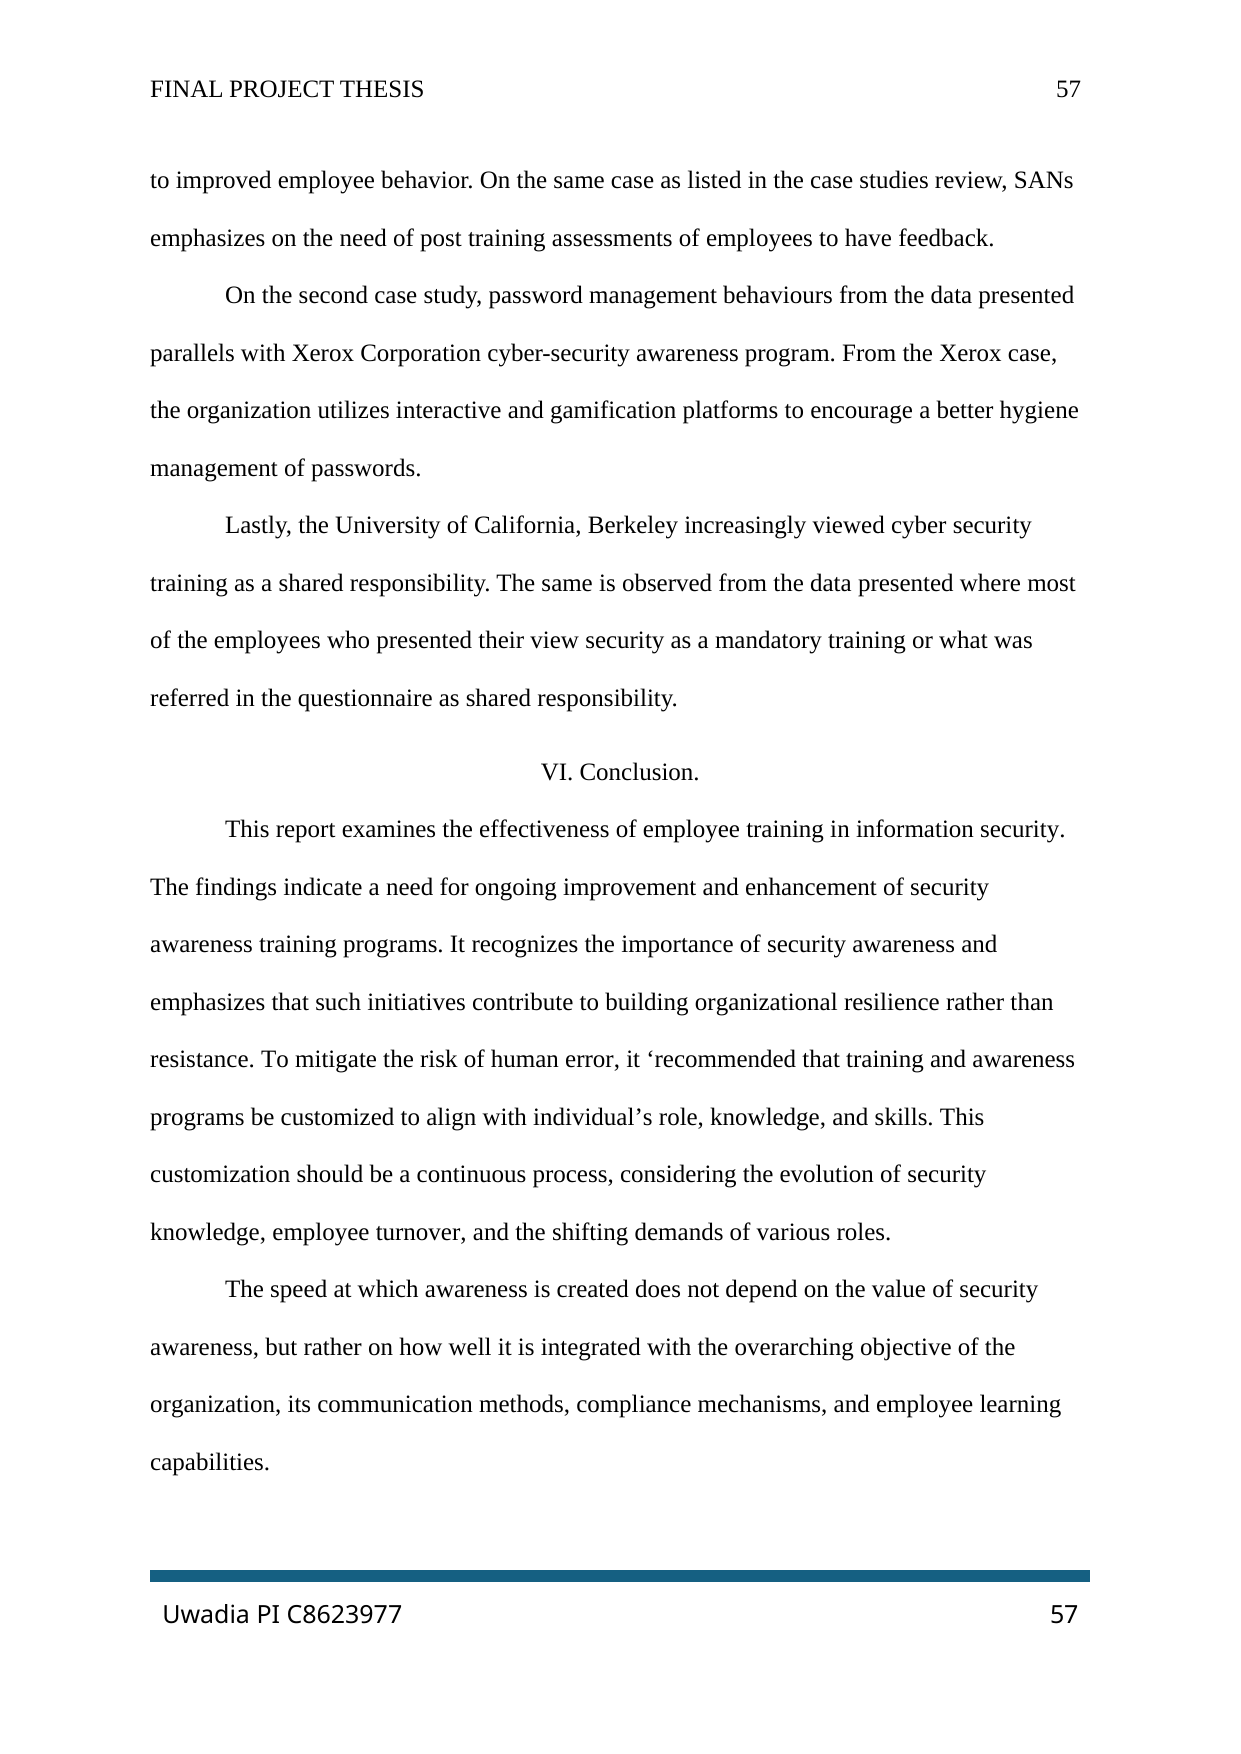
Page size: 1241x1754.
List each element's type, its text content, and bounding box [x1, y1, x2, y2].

text The speed at which awareness is created does not depend on the value of security awareness, but rather on how well it is integrated with the overarching objective of the organization, its communication methods, compliance mechanisms, and employee learning capabilities. [150, 1274, 1090, 1476]
text Lastly, the University of California, Berkeley increasingly viewed cyber security training as a shared responsibility. The same is observed from the data presented where most of the employees who presented their view security as a mandatory training or what was referred in the questionnaire as shared responsibility. [150, 510, 1090, 712]
text On the second case study, password management behaviours from the data presented parallels with Xerox Corporation cyber-security awareness program. From the Xerox case, the organization utilizes interactive and gamification platforms to encourage a better hygiene management of passwords. [150, 280, 1090, 482]
text This report examines the effectiveness of employee training in information security. The findings indicate a need for ongoing improvement and enhancement of security awareness training programs. It recognizes the importance of security awareness and emphasizes that such initiatives contribute to building organizational resilience rather than resistance. To mitigate the risk of human error, it ‘recommended that training and awareness programs be customized to align with individual’s role, knowledge, and skills. This customization should be a continuous process, considering the evolution of security knowledge, employee turnover, and the shifting demands of various roles. [150, 814, 1090, 1246]
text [150, 165, 1090, 252]
subtitle VI. Conclusion. [150, 757, 1090, 786]
